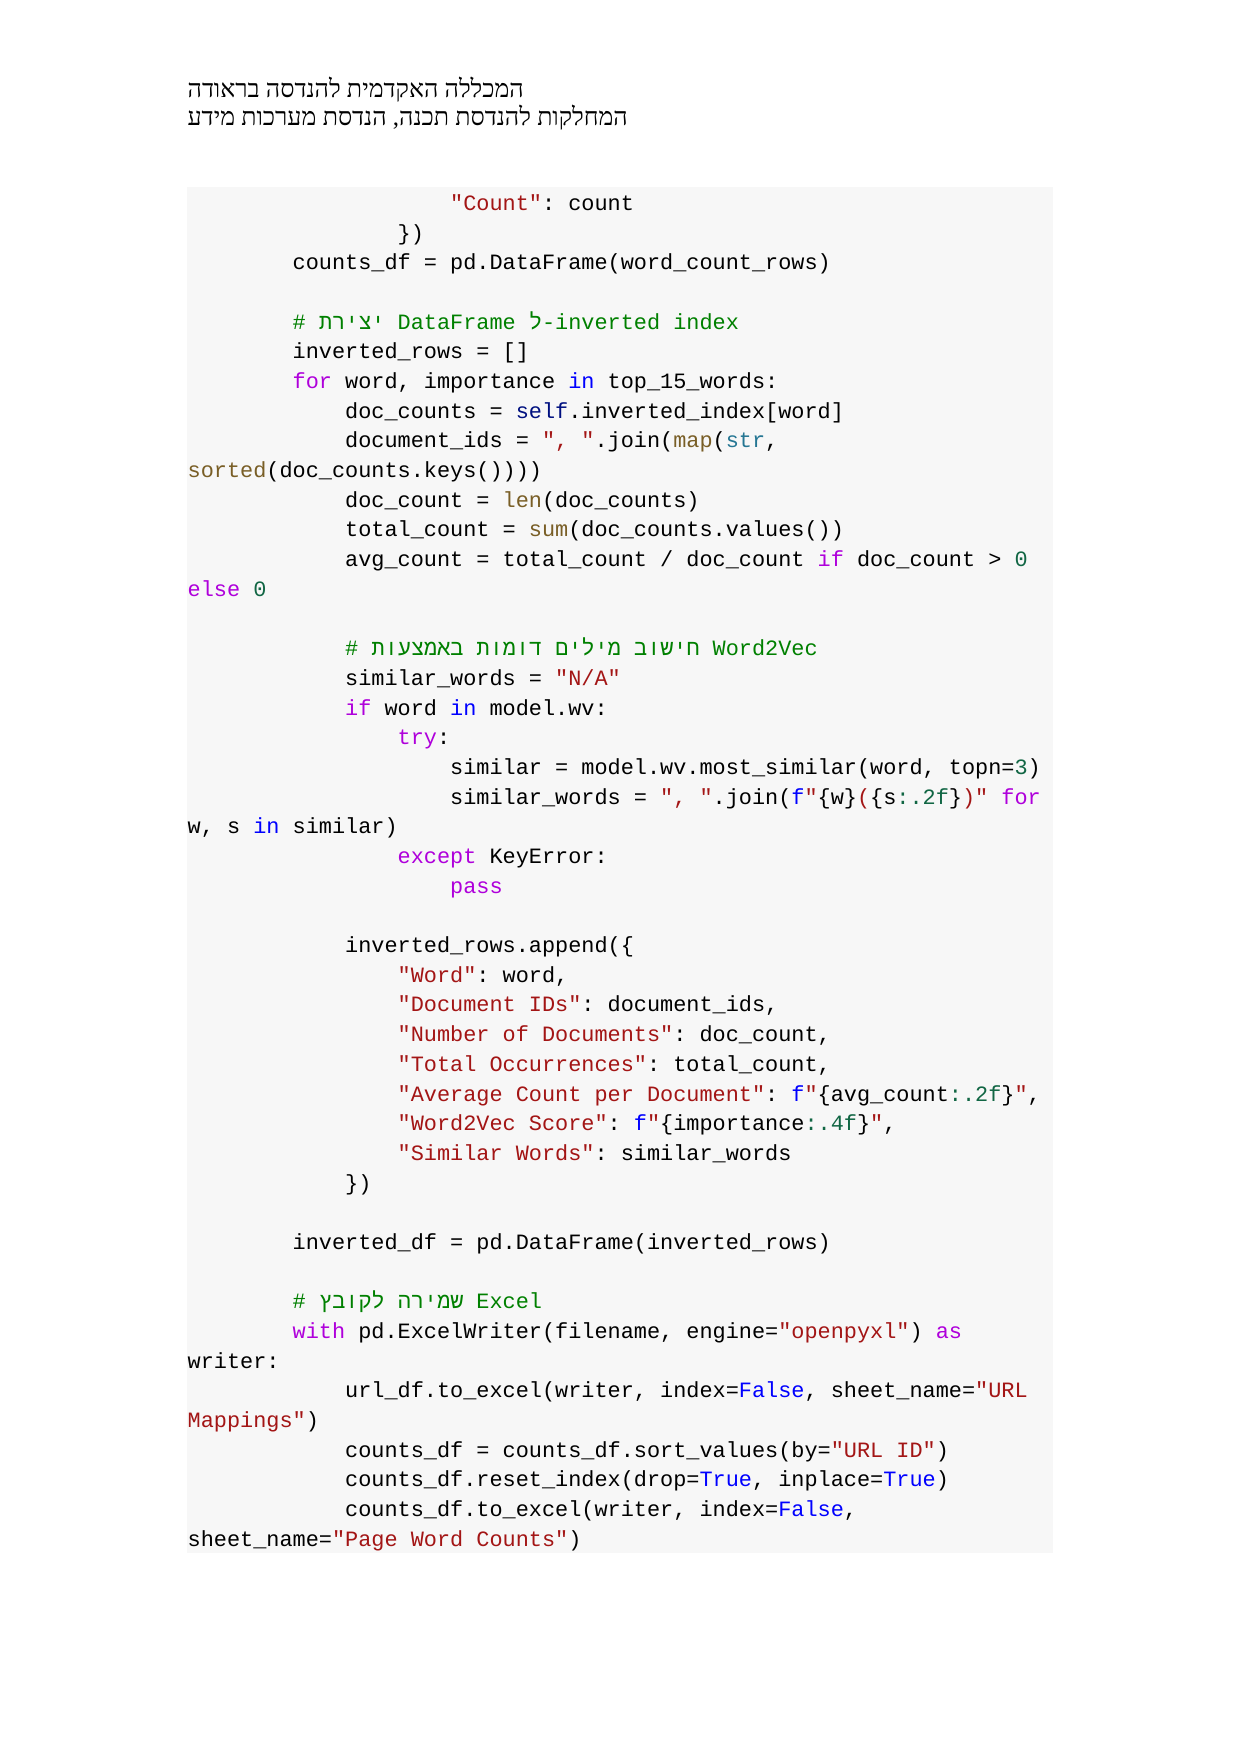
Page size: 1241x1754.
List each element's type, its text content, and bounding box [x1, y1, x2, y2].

text for word, importance in top_15_words: [187, 365, 1053, 395]
text total_count = sum(doc_counts.values()) [187, 514, 1053, 543]
text "Number of Documents": doc_count, [187, 1018, 1053, 1048]
text document_ids = ", ".join(map(str, sorted(doc_counts.keys()))) [187, 425, 1053, 484]
text # חישוב מילים דומות באמצעות Word2Vec [187, 632, 1053, 662]
text counts_df.to_excel(writer, index=False, sheet_name="Page Word Counts") [187, 1493, 1053, 1553]
text "Document IDs": document_ids, [187, 989, 1053, 1018]
text }) [187, 1167, 1053, 1197]
text counts_df = counts_df.sort_values(by="URL ID") [187, 1434, 1053, 1464]
text inverted_df = pd.DataFrame(inverted_rows) [187, 1226, 1053, 1256]
text "Word": word, [187, 959, 1053, 989]
text "Count": count [187, 187, 1053, 217]
text with pd.ExcelWriter(filename, engine="openpyxl") as writer: [187, 1315, 1053, 1375]
text inverted_rows = [] [187, 336, 1053, 365]
text try: [187, 722, 1053, 751]
text similar_words = ", ".join(f"{w}({s:.2f})" for w, s in similar) [187, 781, 1053, 840]
text url_df.to_excel(writer, index=False, sheet_name="URL Mappings") [187, 1375, 1053, 1434]
text doc_counts = self.inverted_index[word] [187, 395, 1053, 425]
text similar_words = "N/A" [187, 662, 1053, 692]
text inverted_rows.append({ [187, 929, 1053, 959]
text }) [187, 217, 1053, 247]
text # שמירה לקובץ Excel [187, 1286, 1053, 1315]
text doc_count = len(doc_counts) [187, 484, 1053, 514]
text "Average Count per Document": f"{avg_count:.2f}", [187, 1078, 1053, 1107]
text "Word2Vec Score": f"{importance:.4f}", [187, 1107, 1053, 1137]
text counts_df.reset_index(drop=True, inplace=True) [187, 1464, 1053, 1493]
text "Total Occurrences": total_count, [187, 1048, 1053, 1078]
text except KeyError: [187, 840, 1053, 870]
text pass [187, 870, 1053, 900]
text similar = model.wv.most_similar(word, topn=3) [187, 751, 1053, 781]
text avg_count = total_count / doc_count if doc_count > 0 else 0 [187, 543, 1053, 603]
text if word in model.wv: [187, 692, 1053, 722]
text counts_df = pd.DataFrame(word_count_rows) [187, 247, 1053, 276]
text "Similar Words": similar_words [187, 1137, 1053, 1167]
text # יצירת DataFrame ל-inverted index [187, 306, 1053, 336]
